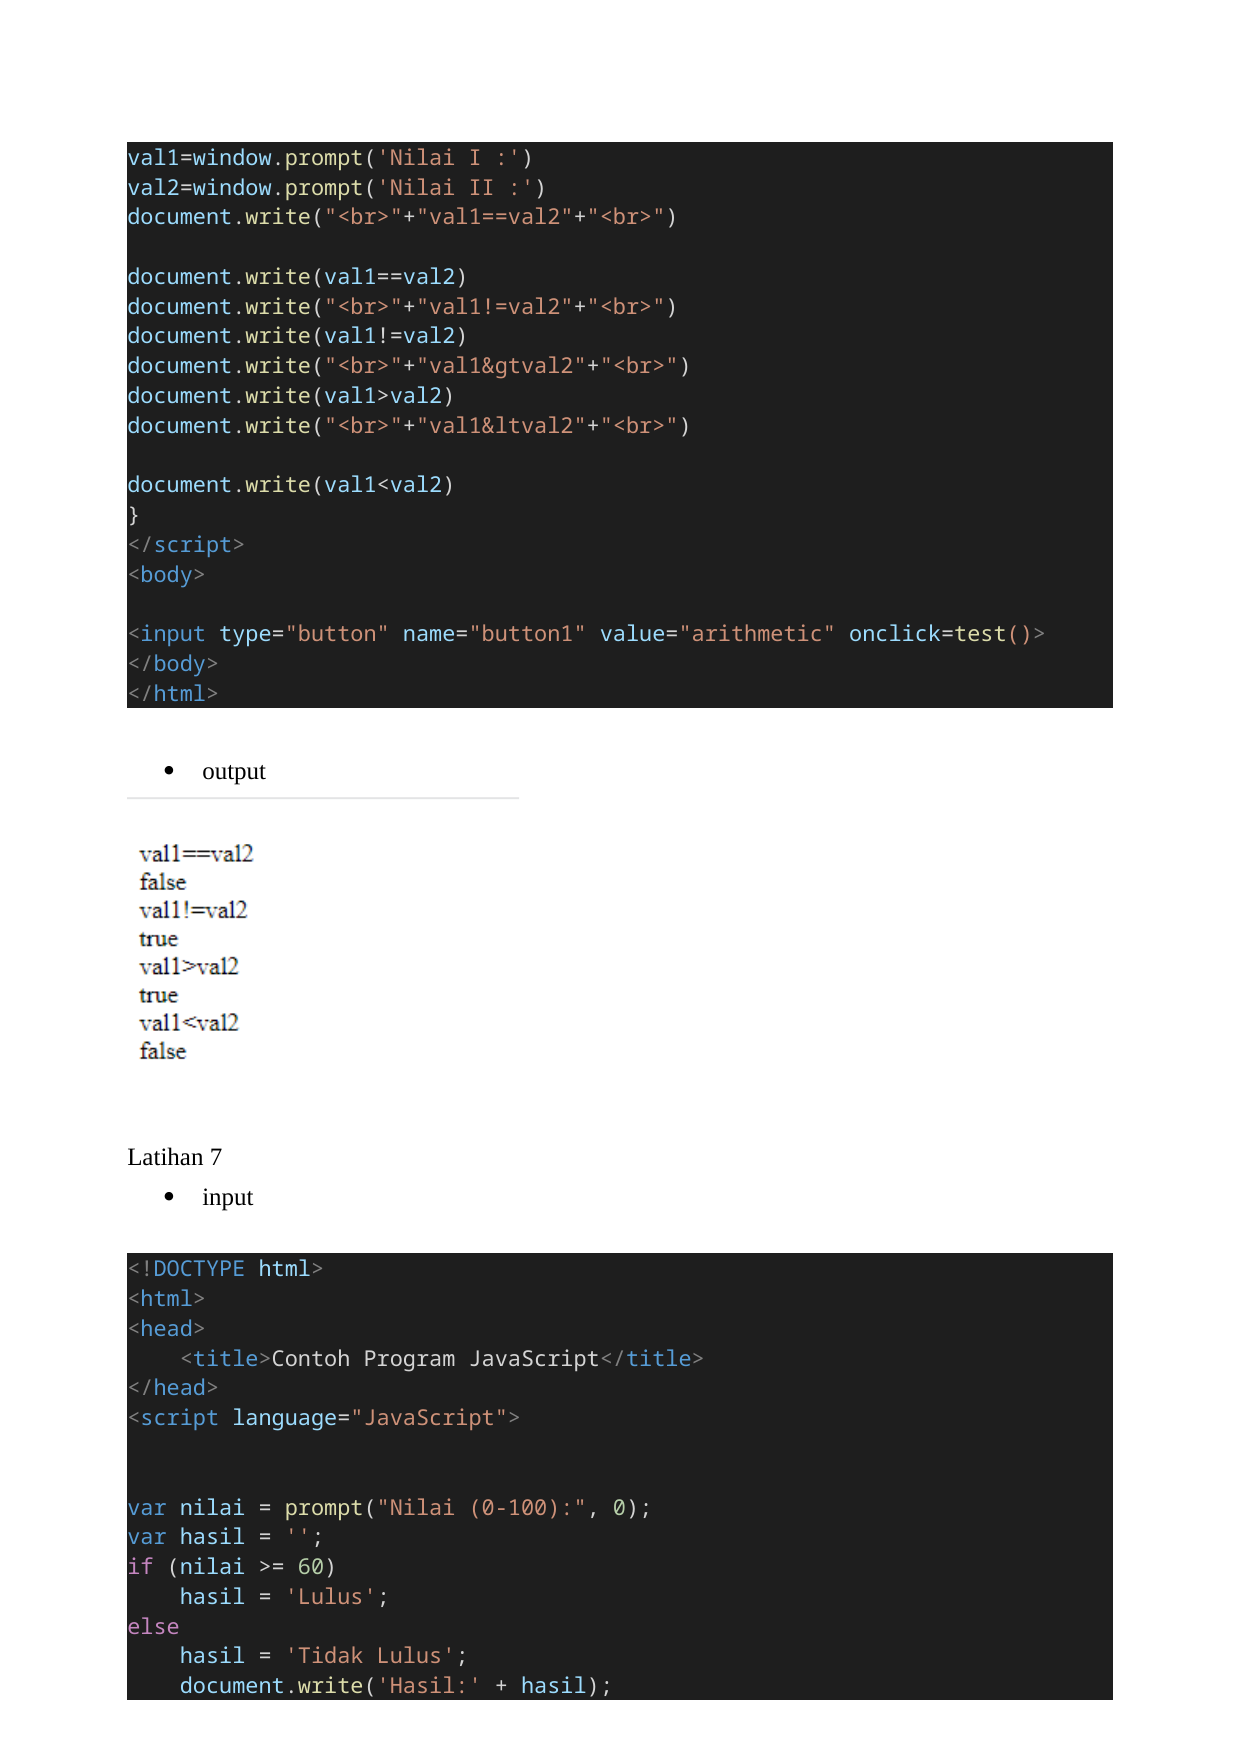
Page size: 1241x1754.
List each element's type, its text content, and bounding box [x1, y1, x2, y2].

text document.write(val1>val2) [127, 380, 1113, 410]
text val2=window.prompt('Nilai II :') [127, 171, 1113, 201]
text document.write(val1<val2) [127, 469, 1113, 499]
text hasil = 'Lulus'; [127, 1581, 1113, 1611]
text <script language="JavaScript"> [127, 1402, 1113, 1432]
text <head> [127, 1313, 1113, 1343]
text else [127, 1611, 1113, 1641]
text hasil = 'Tidak Lulus'; [127, 1641, 1113, 1670]
text var nilai = prompt("Nilai (0-100):", 0); [127, 1492, 1113, 1521]
text Latihan 7 [127, 1142, 1090, 1171]
list output [164, 756, 1090, 785]
text </body> [127, 648, 1113, 678]
text var hasil = ''; [127, 1521, 1113, 1551]
text </head> [127, 1372, 1113, 1402]
text <!DOCTYPE html> [127, 1253, 1113, 1283]
text </html> [127, 678, 1113, 708]
text <html> [127, 1283, 1113, 1313]
text document.write("<br>"+"val1==val2"+"<br>") [127, 201, 1113, 231]
text <input type="button" name="button1" value="arithmetic" onclick=test()> [127, 618, 1113, 648]
text document.write(val1==val2) [127, 261, 1113, 291]
text if (nilai >= 60) [127, 1551, 1113, 1581]
text document.write(val1!=val2) [127, 320, 1113, 350]
text val1=window.prompt('Nilai I :') [127, 142, 1113, 171]
list input [164, 1182, 1090, 1211]
text document.write("<br>"+"val1!=val2"+"<br>") [127, 291, 1113, 320]
text <title>Contoh Program JavaScript</title> [127, 1343, 1113, 1372]
text </script> [127, 529, 1113, 559]
text <body> [127, 559, 1113, 588]
text document.write('Hasil:' + hasil); [127, 1670, 1113, 1700]
picture [127, 796, 520, 1092]
text document.write("<br>"+"val1&ltval2"+"<br>") [127, 410, 1113, 439]
text document.write("<br>"+"val1&gtval2"+"<br>") [127, 350, 1113, 380]
text } [127, 499, 1113, 529]
